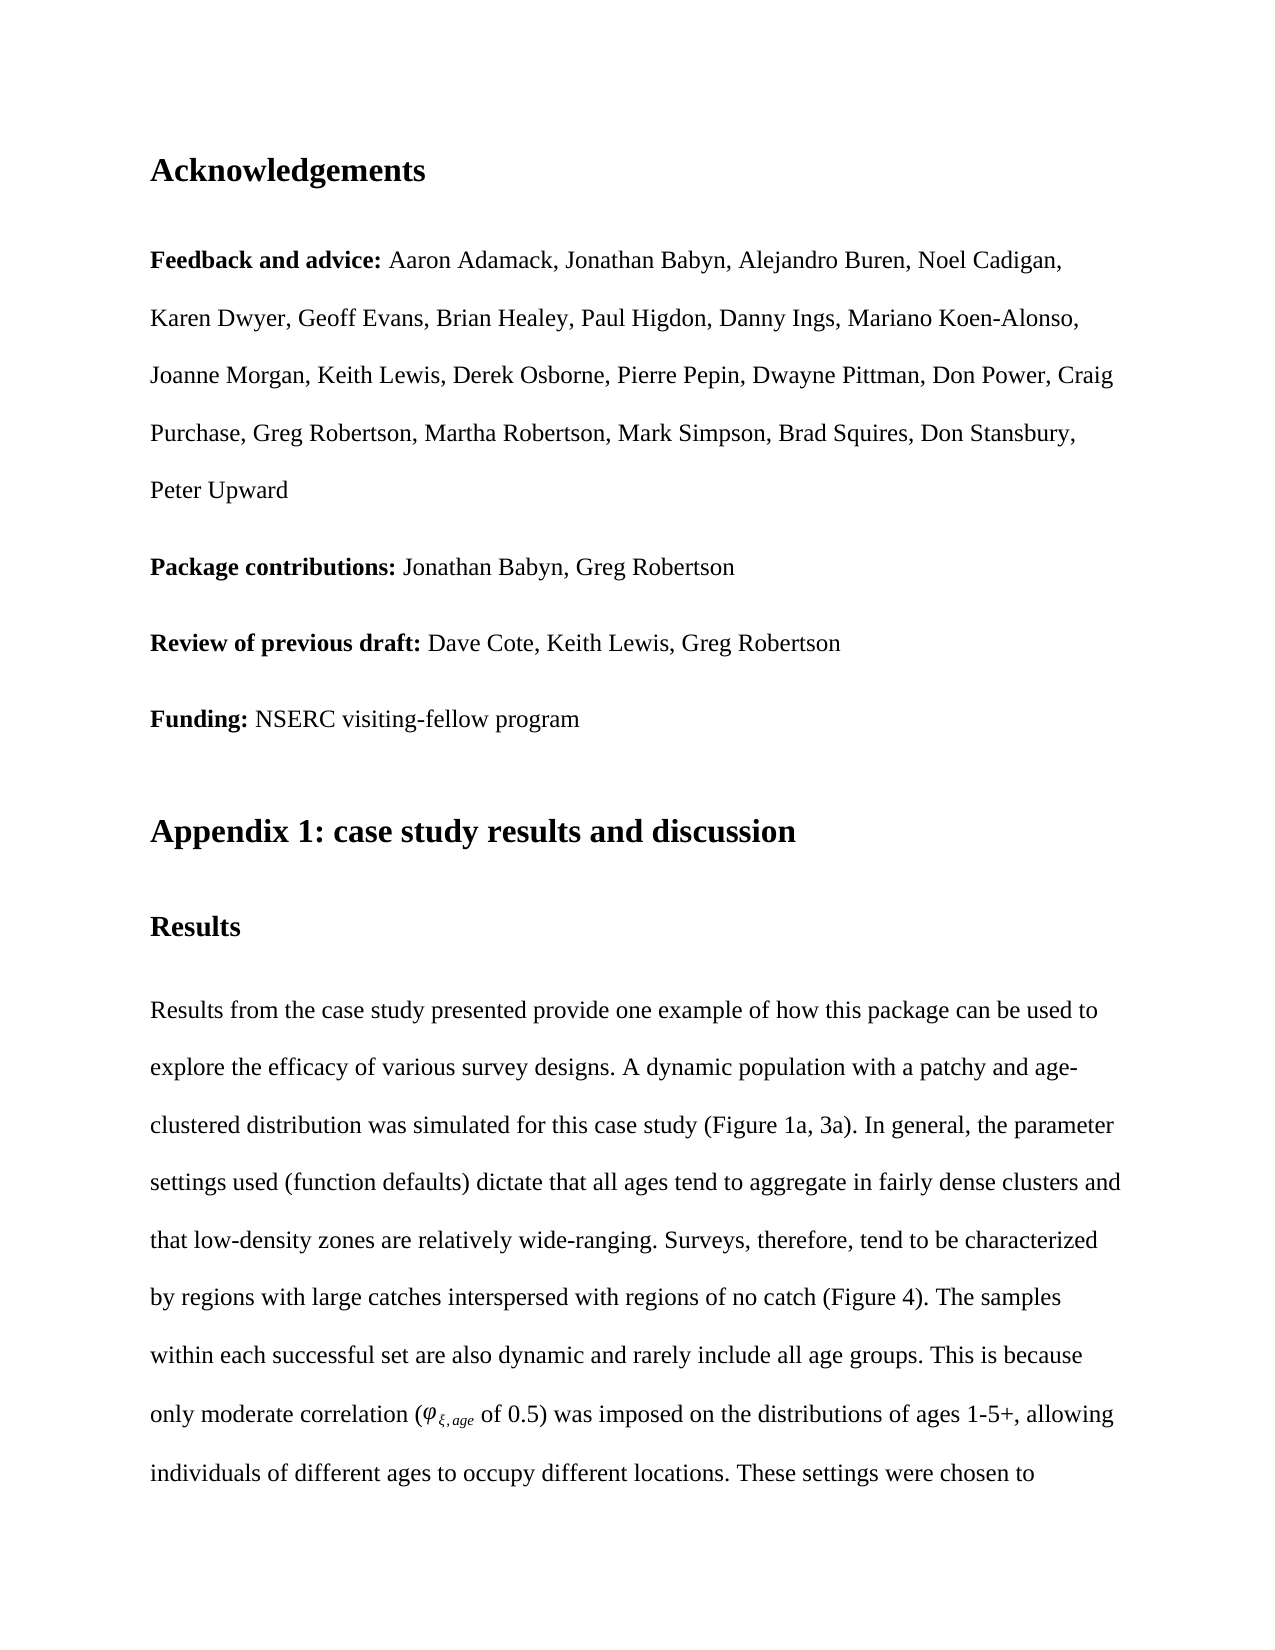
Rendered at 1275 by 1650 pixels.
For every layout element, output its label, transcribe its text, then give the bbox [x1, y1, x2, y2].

subtitle Acknowledgements [150, 150, 1125, 188]
text Funding: NSERC visiting-fellow program [150, 704, 1125, 733]
subtitle Results [150, 909, 1125, 943]
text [150, 995, 1125, 1486]
subtitle Appendix 1: case study results and discussion [150, 812, 1125, 850]
text Review of previous draft: Dave Cote, Keith Lewis, Greg Robertson [150, 628, 1125, 657]
text Package contributions: Jonathan Babyn, Greg Robertson [150, 552, 1125, 580]
text Feedback and advice: Aaron Adamack, Jonathan Babyn, Alejandro Buren, Noel Cadigan, Karen Dwyer, Geoff Evans, Brian Healey, Paul Higdon, Danny Ings, Mariano Koen-Alonso, Joanne Morgan, Keith Lewis, Derek Osborne, Pierre Pepin, Dwayne Pittman, Don Power, Craig Purchase, Greg Robertson, Martha Robertson, Mark Simpson, Brad Squires, Don Stansbury, Peter Upward [150, 245, 1125, 504]
